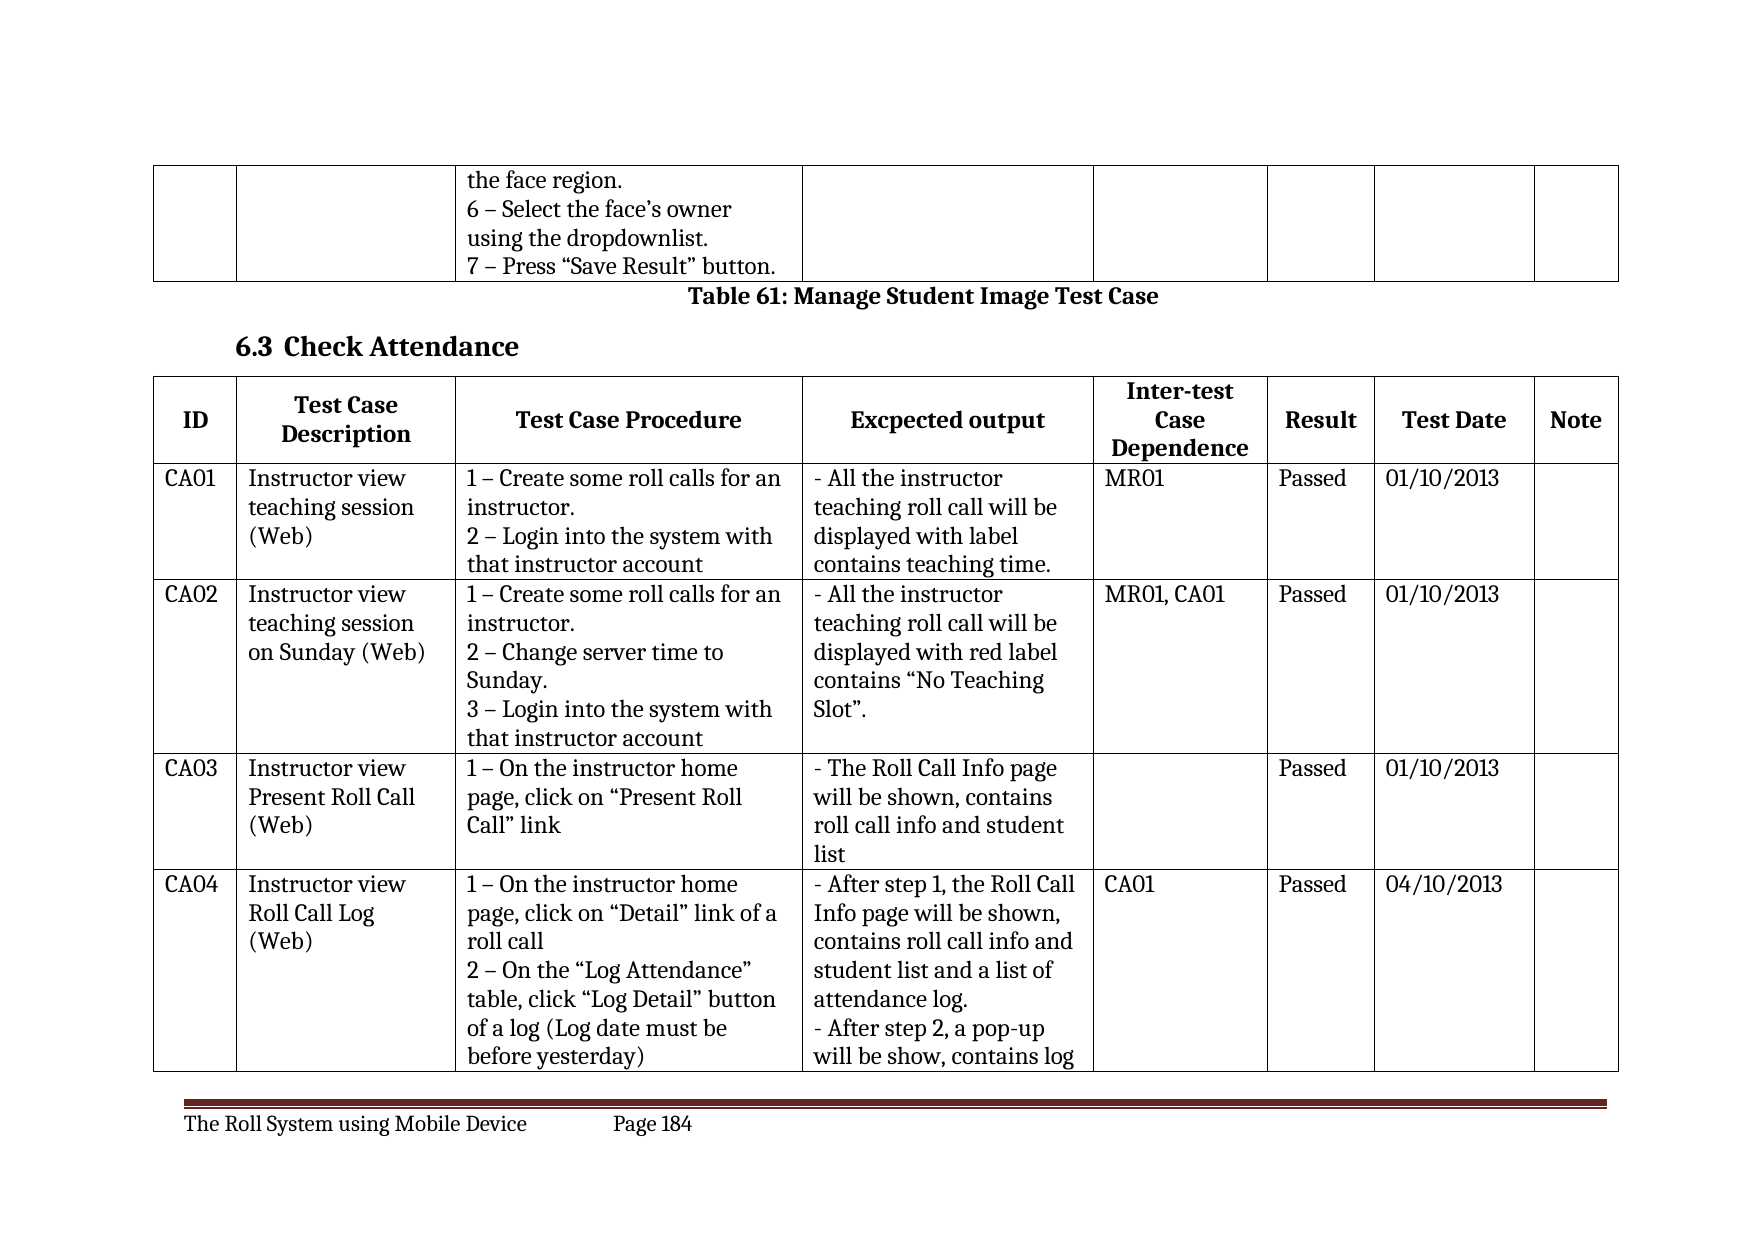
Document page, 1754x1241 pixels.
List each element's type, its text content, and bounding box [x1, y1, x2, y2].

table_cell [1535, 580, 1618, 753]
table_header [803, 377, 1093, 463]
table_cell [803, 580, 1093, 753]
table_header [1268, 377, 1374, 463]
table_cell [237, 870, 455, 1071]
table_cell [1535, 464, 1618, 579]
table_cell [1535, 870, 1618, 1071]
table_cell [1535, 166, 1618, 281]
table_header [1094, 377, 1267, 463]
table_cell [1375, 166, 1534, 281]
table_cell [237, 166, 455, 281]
subtitle Check Attendance [235, 330, 1607, 363]
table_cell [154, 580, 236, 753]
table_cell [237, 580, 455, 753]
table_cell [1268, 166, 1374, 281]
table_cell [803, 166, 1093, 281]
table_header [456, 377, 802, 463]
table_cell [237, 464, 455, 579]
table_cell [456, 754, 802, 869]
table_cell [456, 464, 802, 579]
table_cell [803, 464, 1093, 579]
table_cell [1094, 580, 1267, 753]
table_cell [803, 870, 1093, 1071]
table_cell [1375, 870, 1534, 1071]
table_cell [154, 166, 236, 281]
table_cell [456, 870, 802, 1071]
list Table 61: Manage Student Image Test Case [240, 282, 1607, 311]
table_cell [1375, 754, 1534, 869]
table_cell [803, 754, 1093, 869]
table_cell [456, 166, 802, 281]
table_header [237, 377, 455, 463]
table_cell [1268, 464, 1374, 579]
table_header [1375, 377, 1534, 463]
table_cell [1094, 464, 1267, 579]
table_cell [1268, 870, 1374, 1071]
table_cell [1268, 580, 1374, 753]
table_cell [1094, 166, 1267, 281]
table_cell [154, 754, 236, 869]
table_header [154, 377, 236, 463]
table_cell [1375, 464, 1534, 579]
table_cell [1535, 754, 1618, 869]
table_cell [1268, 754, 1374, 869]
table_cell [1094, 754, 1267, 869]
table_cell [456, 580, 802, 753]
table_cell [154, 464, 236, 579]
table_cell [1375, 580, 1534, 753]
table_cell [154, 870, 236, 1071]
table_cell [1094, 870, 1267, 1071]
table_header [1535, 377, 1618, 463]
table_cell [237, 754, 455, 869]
